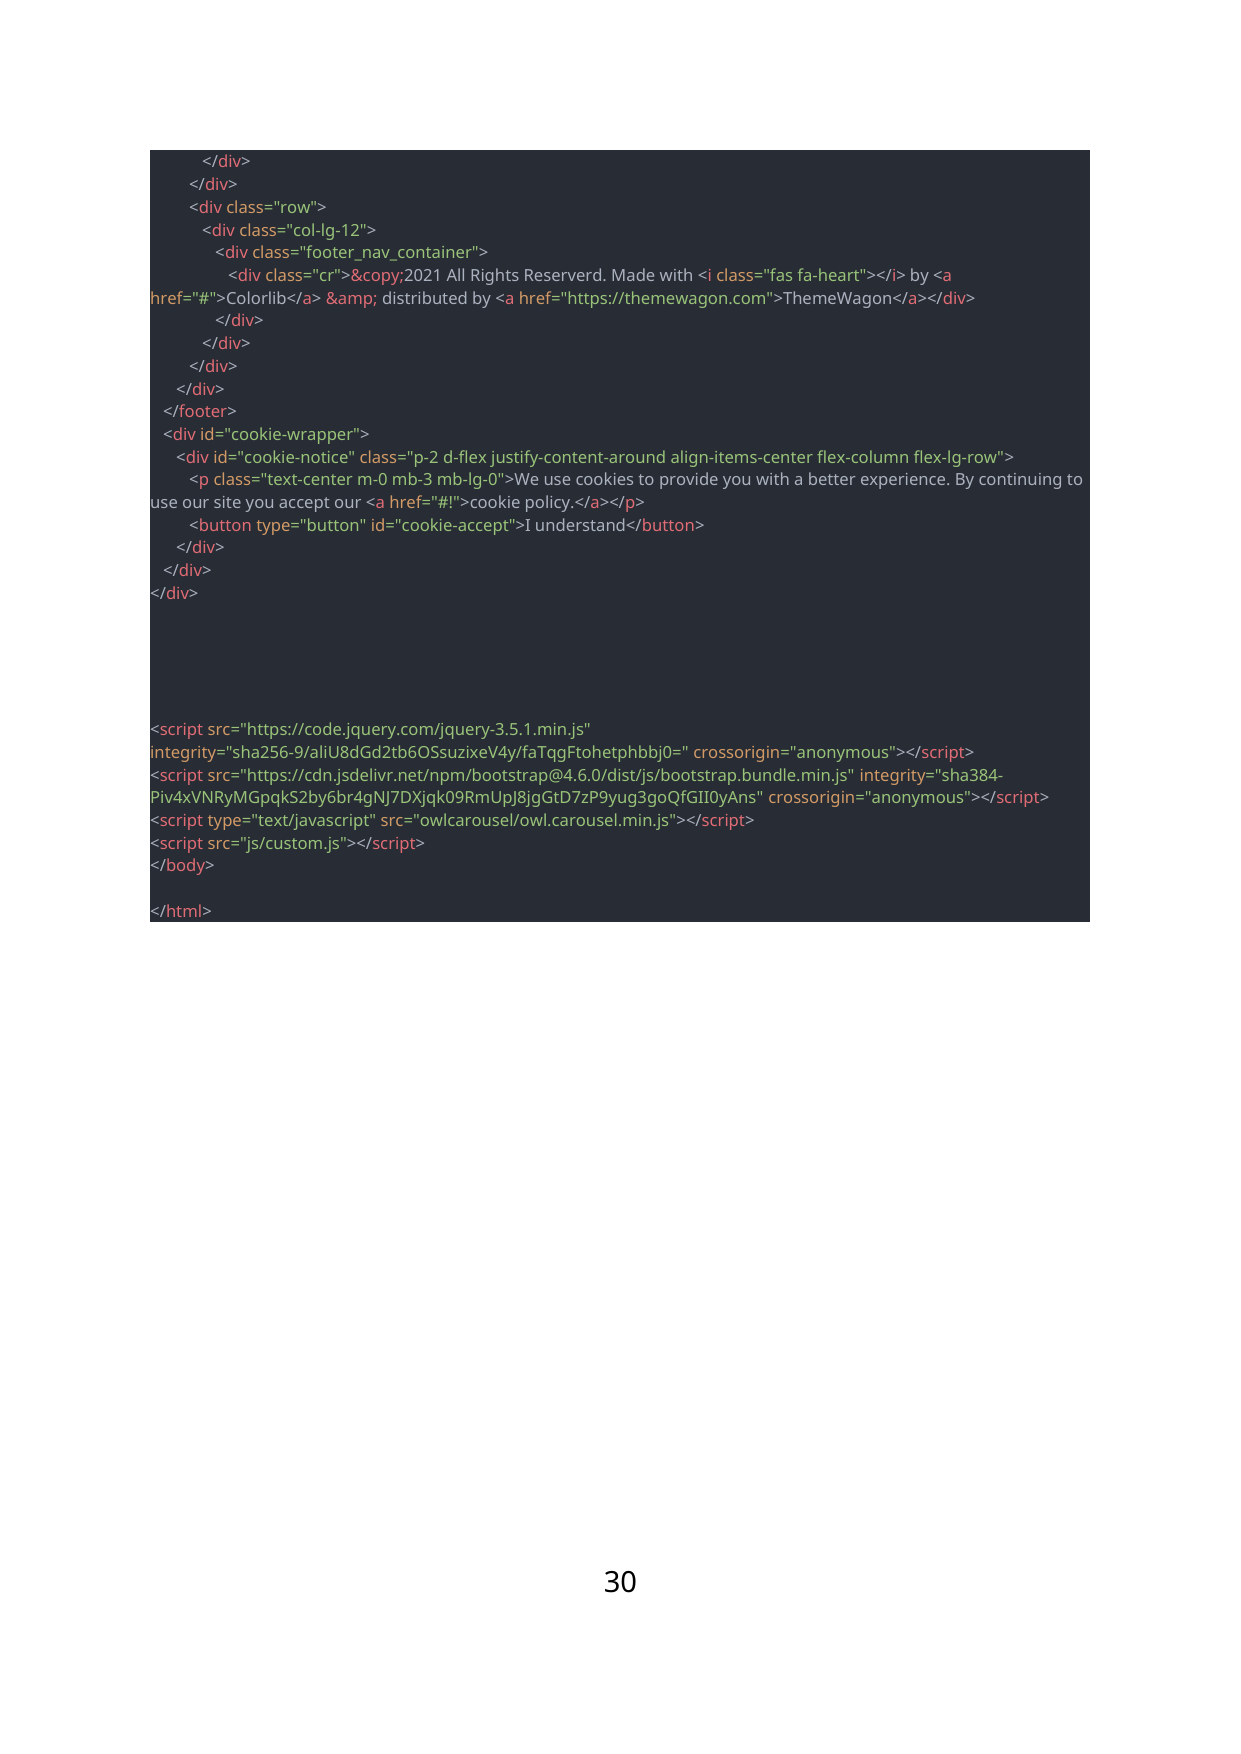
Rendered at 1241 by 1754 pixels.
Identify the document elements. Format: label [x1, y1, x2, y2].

text [150, 150, 1090, 922]
